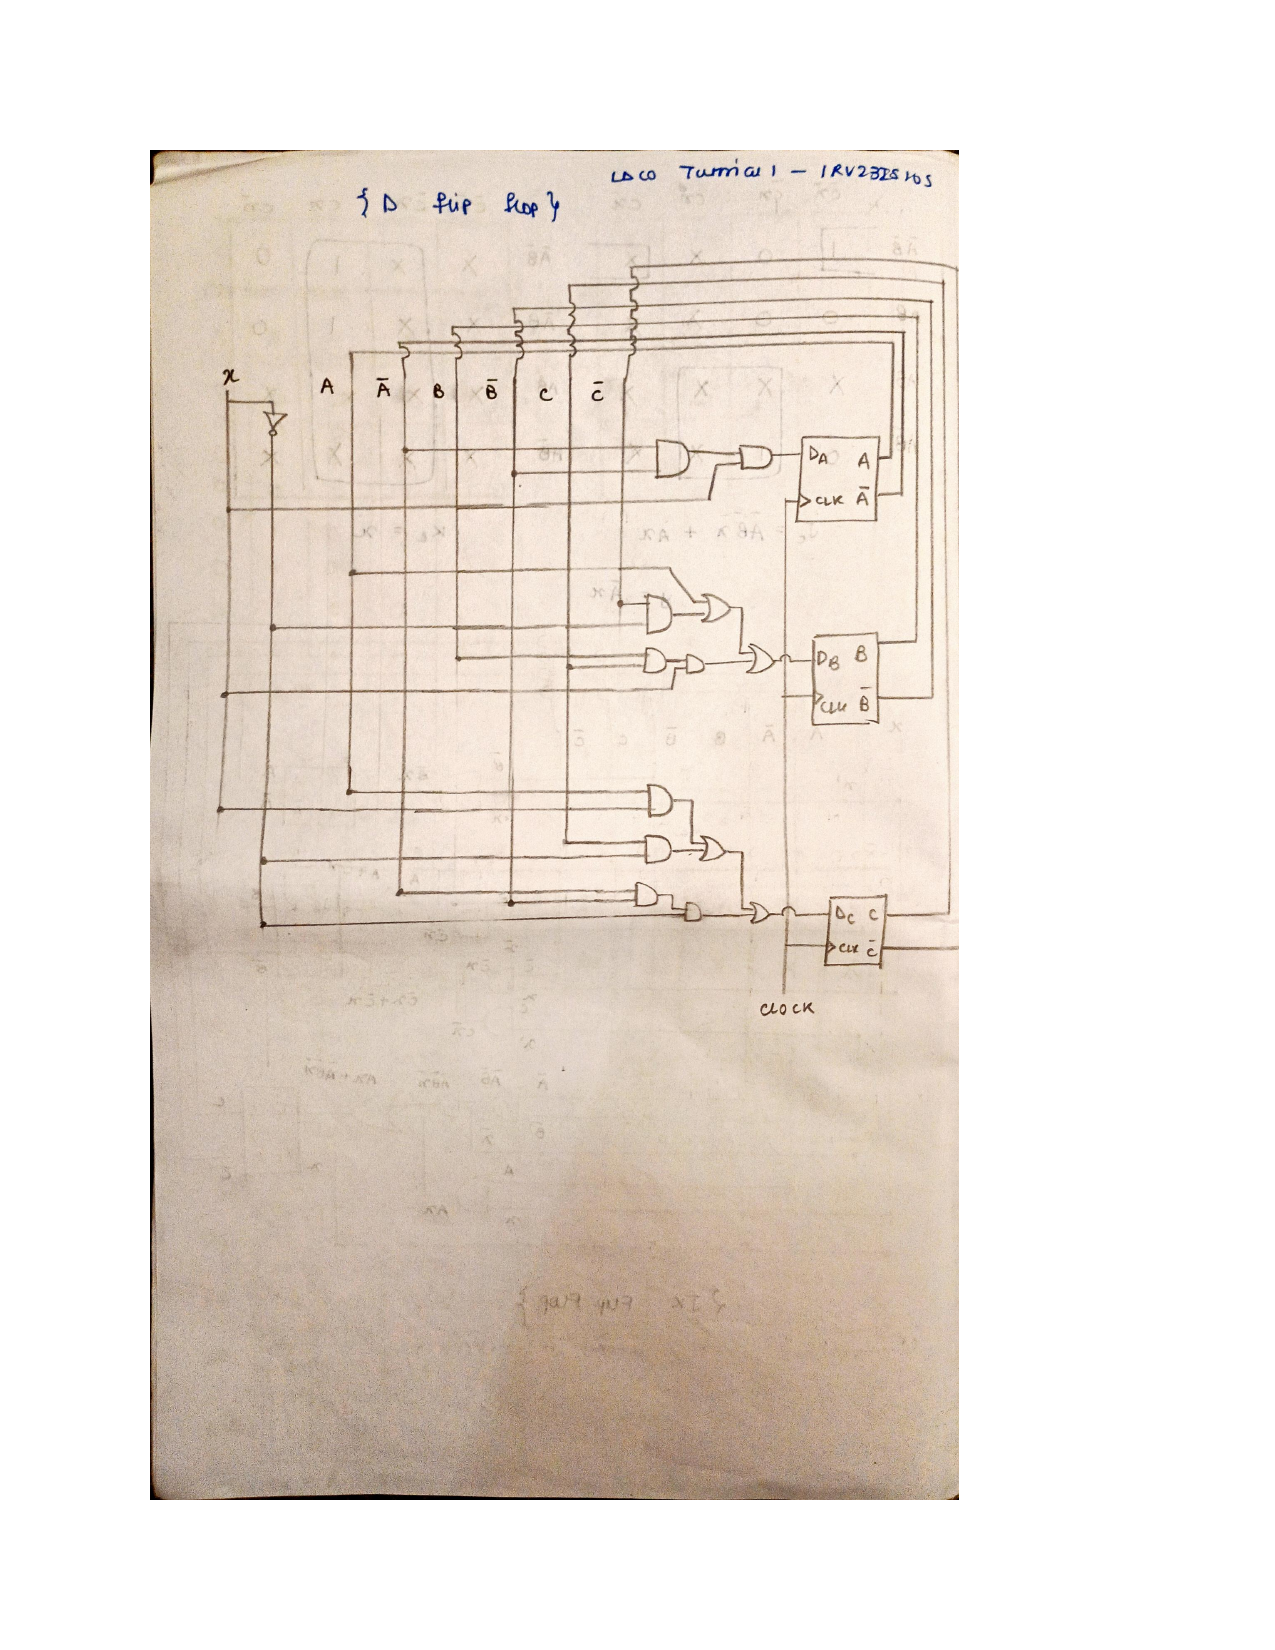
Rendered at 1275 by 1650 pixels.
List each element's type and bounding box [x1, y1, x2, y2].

picture [150, 150, 959, 1500]
